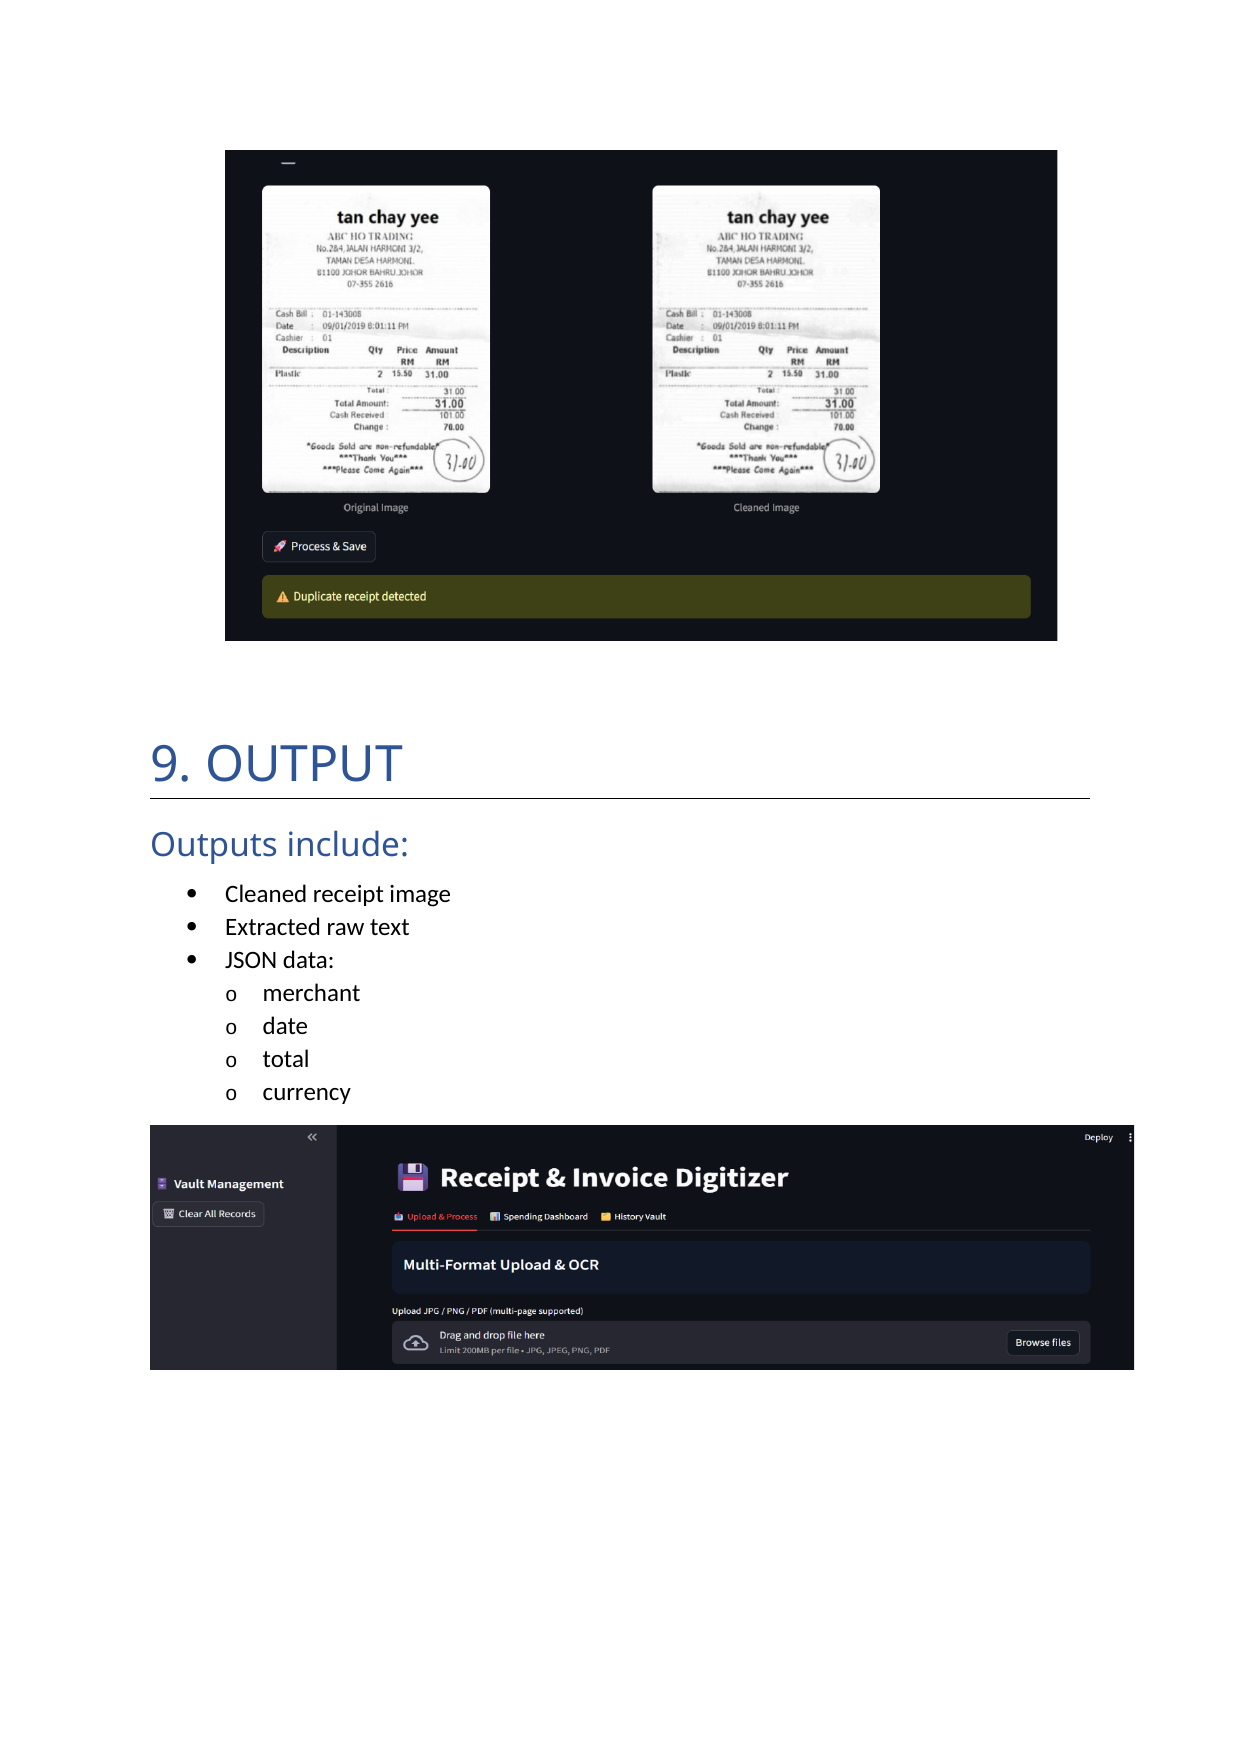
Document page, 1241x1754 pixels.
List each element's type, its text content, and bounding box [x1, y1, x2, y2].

picture [150, 1125, 1135, 1370]
list Extracted raw text [187, 911, 1090, 942]
list date [225, 1010, 1090, 1040]
picture [225, 150, 1058, 641]
list merchant [225, 977, 1090, 1007]
subtitle Outputs include: [150, 821, 1090, 866]
subtitle 9. OUTPUT [150, 727, 1090, 798]
list total [225, 1043, 1090, 1073]
list currency [225, 1076, 1090, 1106]
list Cleaned receipt image [187, 878, 1090, 909]
list JSON data: [187, 944, 1090, 974]
